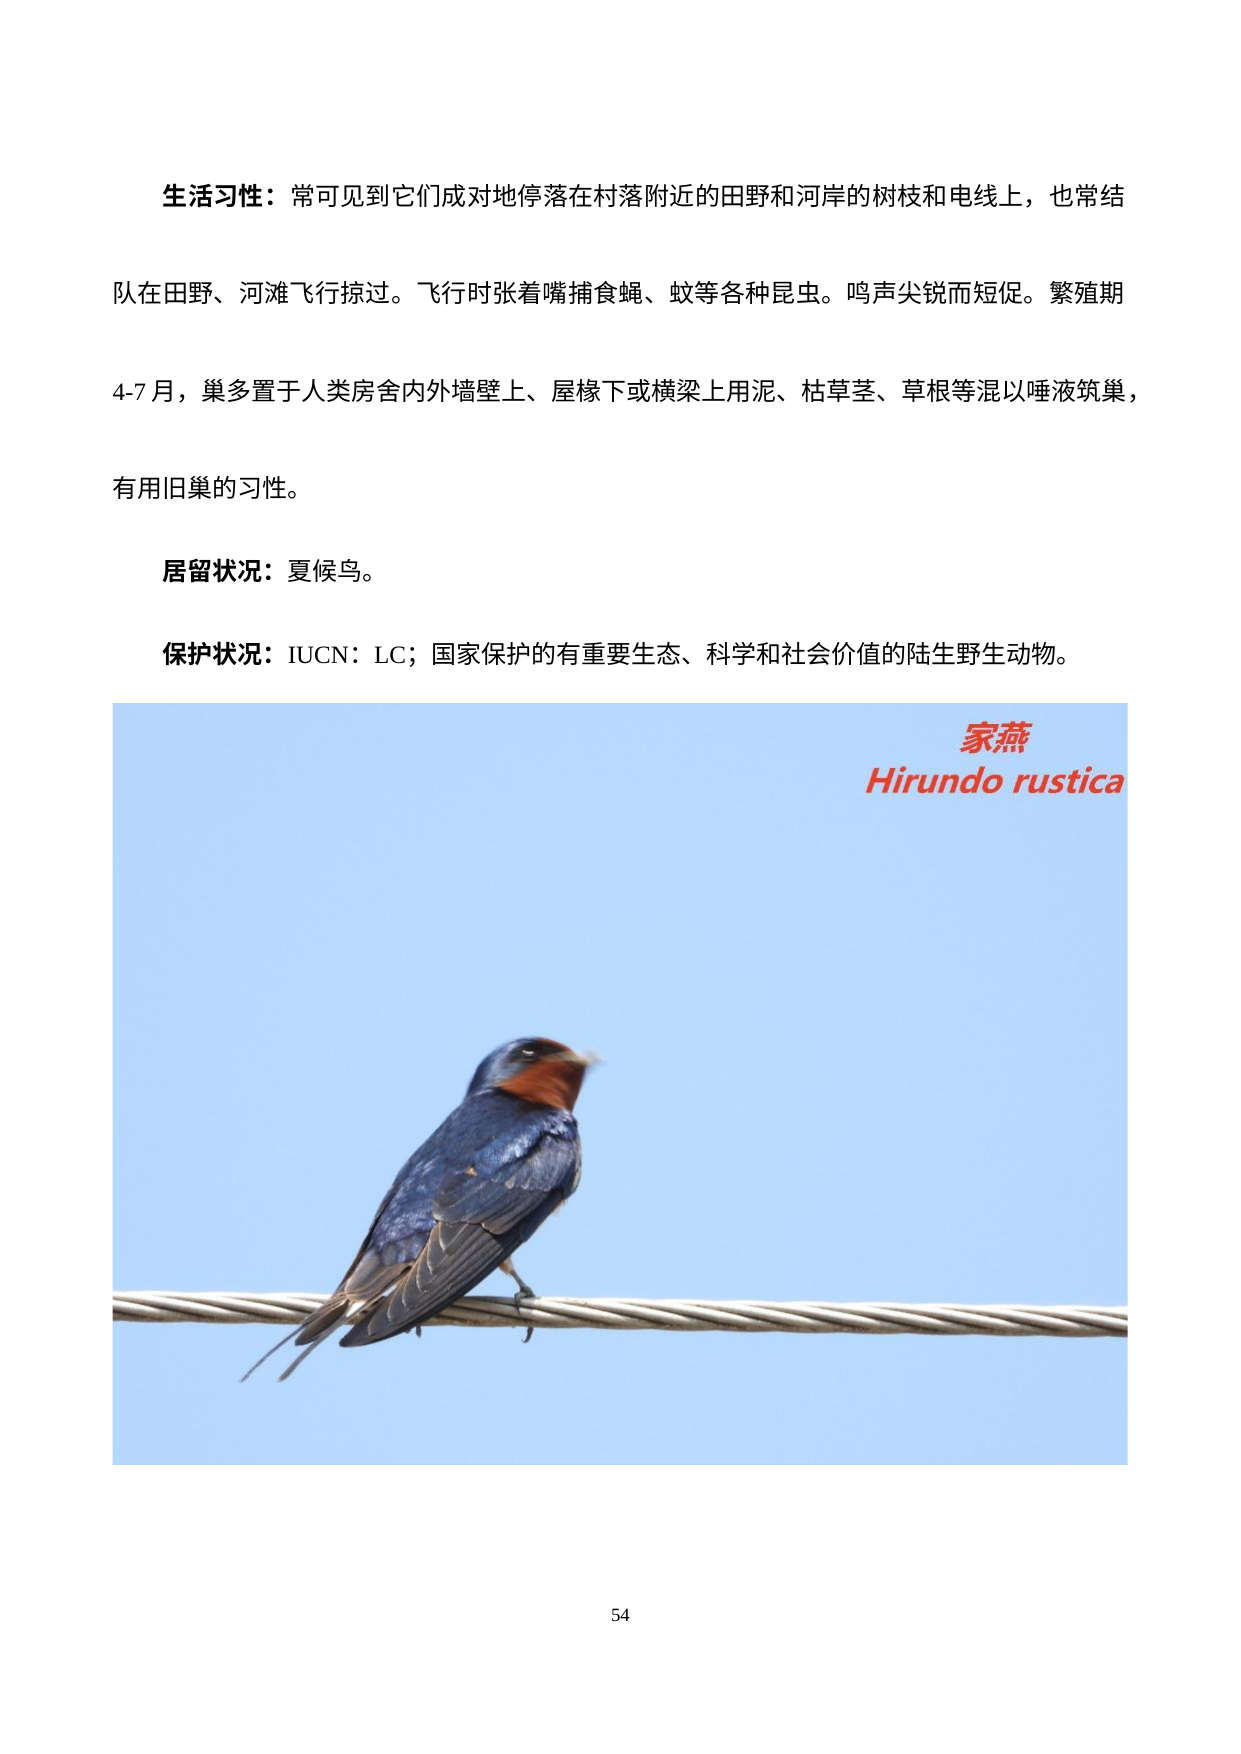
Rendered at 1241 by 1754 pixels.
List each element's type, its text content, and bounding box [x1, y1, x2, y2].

text 居留状况：夏候鸟。 [112, 537, 1128, 602]
text 生活习性：常可见到它们成对地停落在村落附近的田野和河岸的树枝和电线上，也常结队在田野、河滩飞行掠过。飞行时张着嘴捕食蝇、蚊等各种昆虫。鸣声尖锐而短促。繁殖期4-7月，巢多置于人类房舍内外墙壁上、屋椽下或横梁上用泥、枯草茎、草根等混以唾液筑巢，有用旧巢的习性。 [112, 162, 1128, 519]
text 保护状况：IUCN：LC；国家保护的有重要生态、科学和社会价值的陆生野生动物。 [112, 621, 1128, 686]
picture [112, 703, 1128, 1465]
